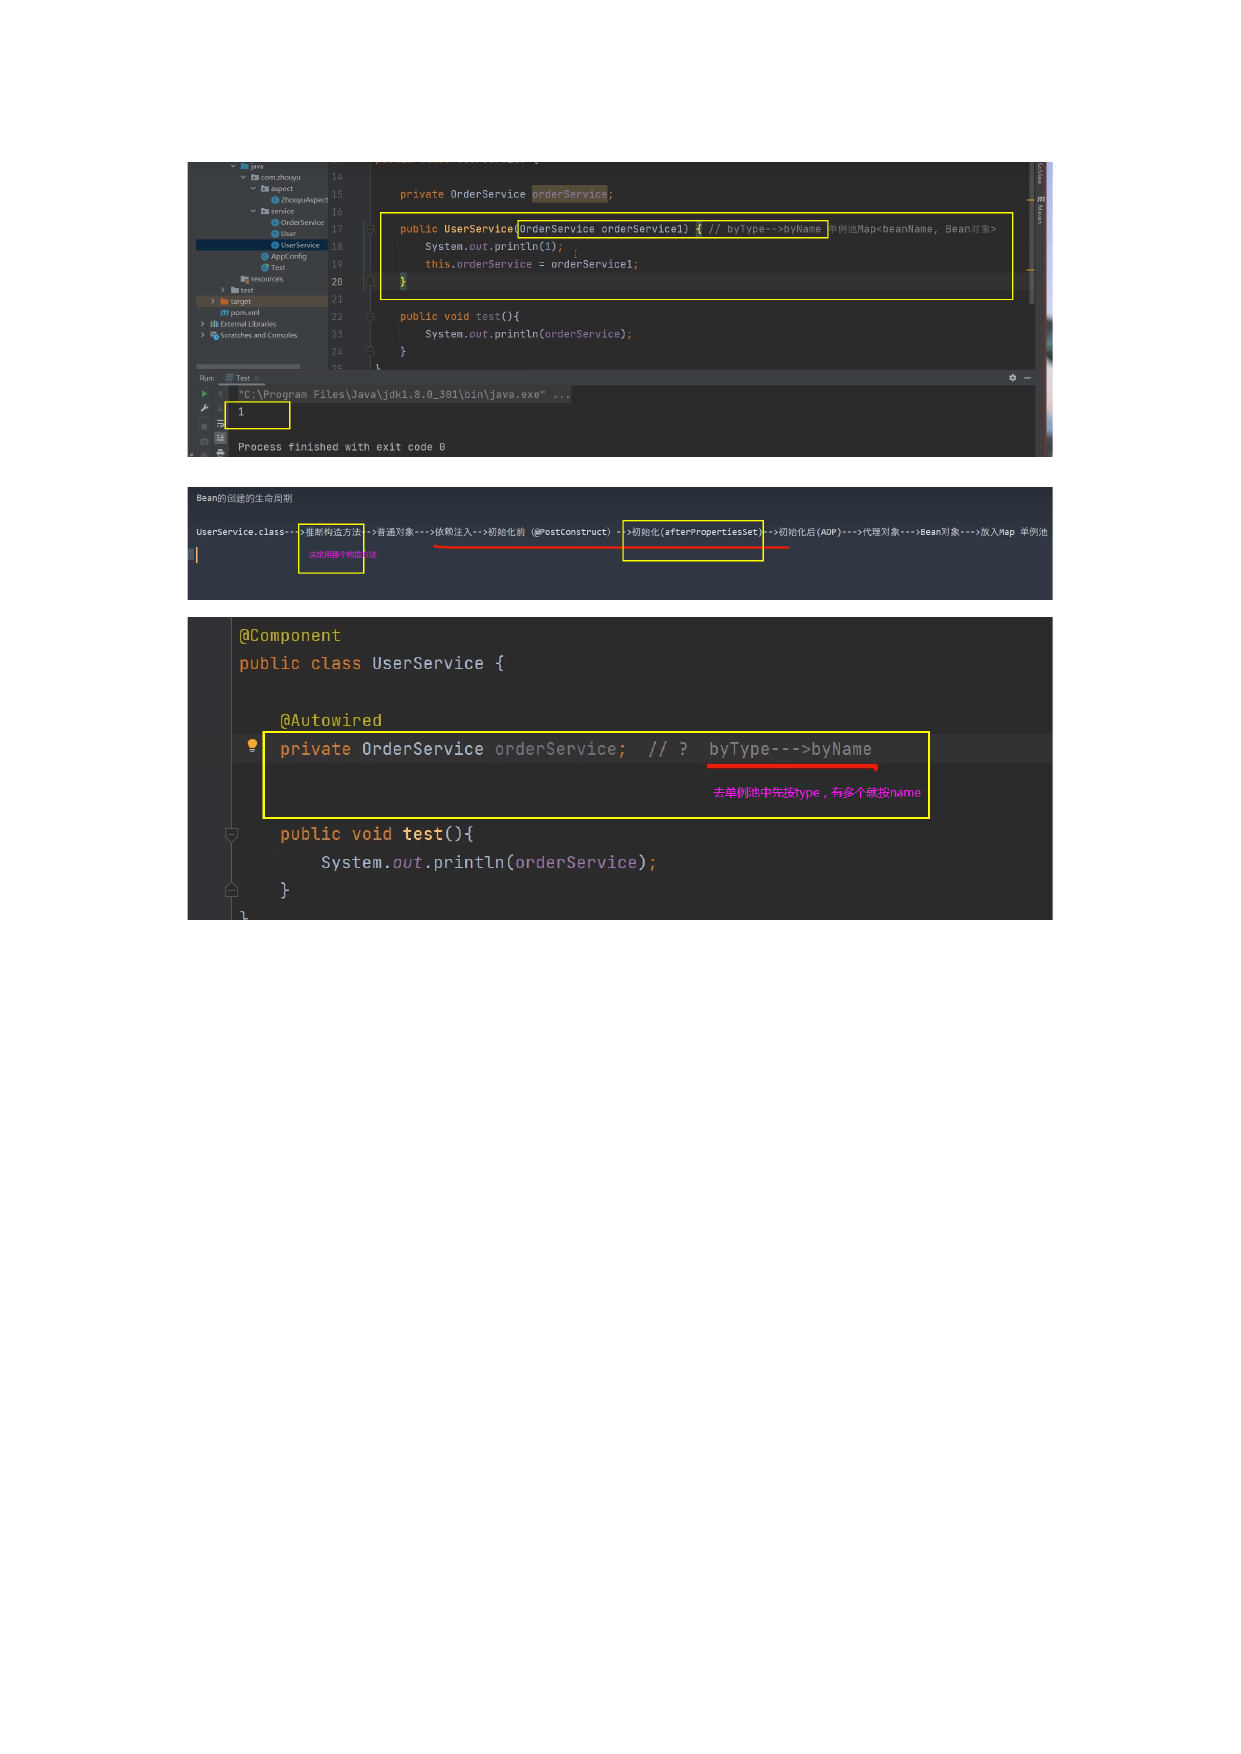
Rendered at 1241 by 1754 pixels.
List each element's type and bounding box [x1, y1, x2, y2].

picture [187, 162, 1053, 457]
picture [187, 617, 1053, 920]
picture [187, 487, 1053, 600]
